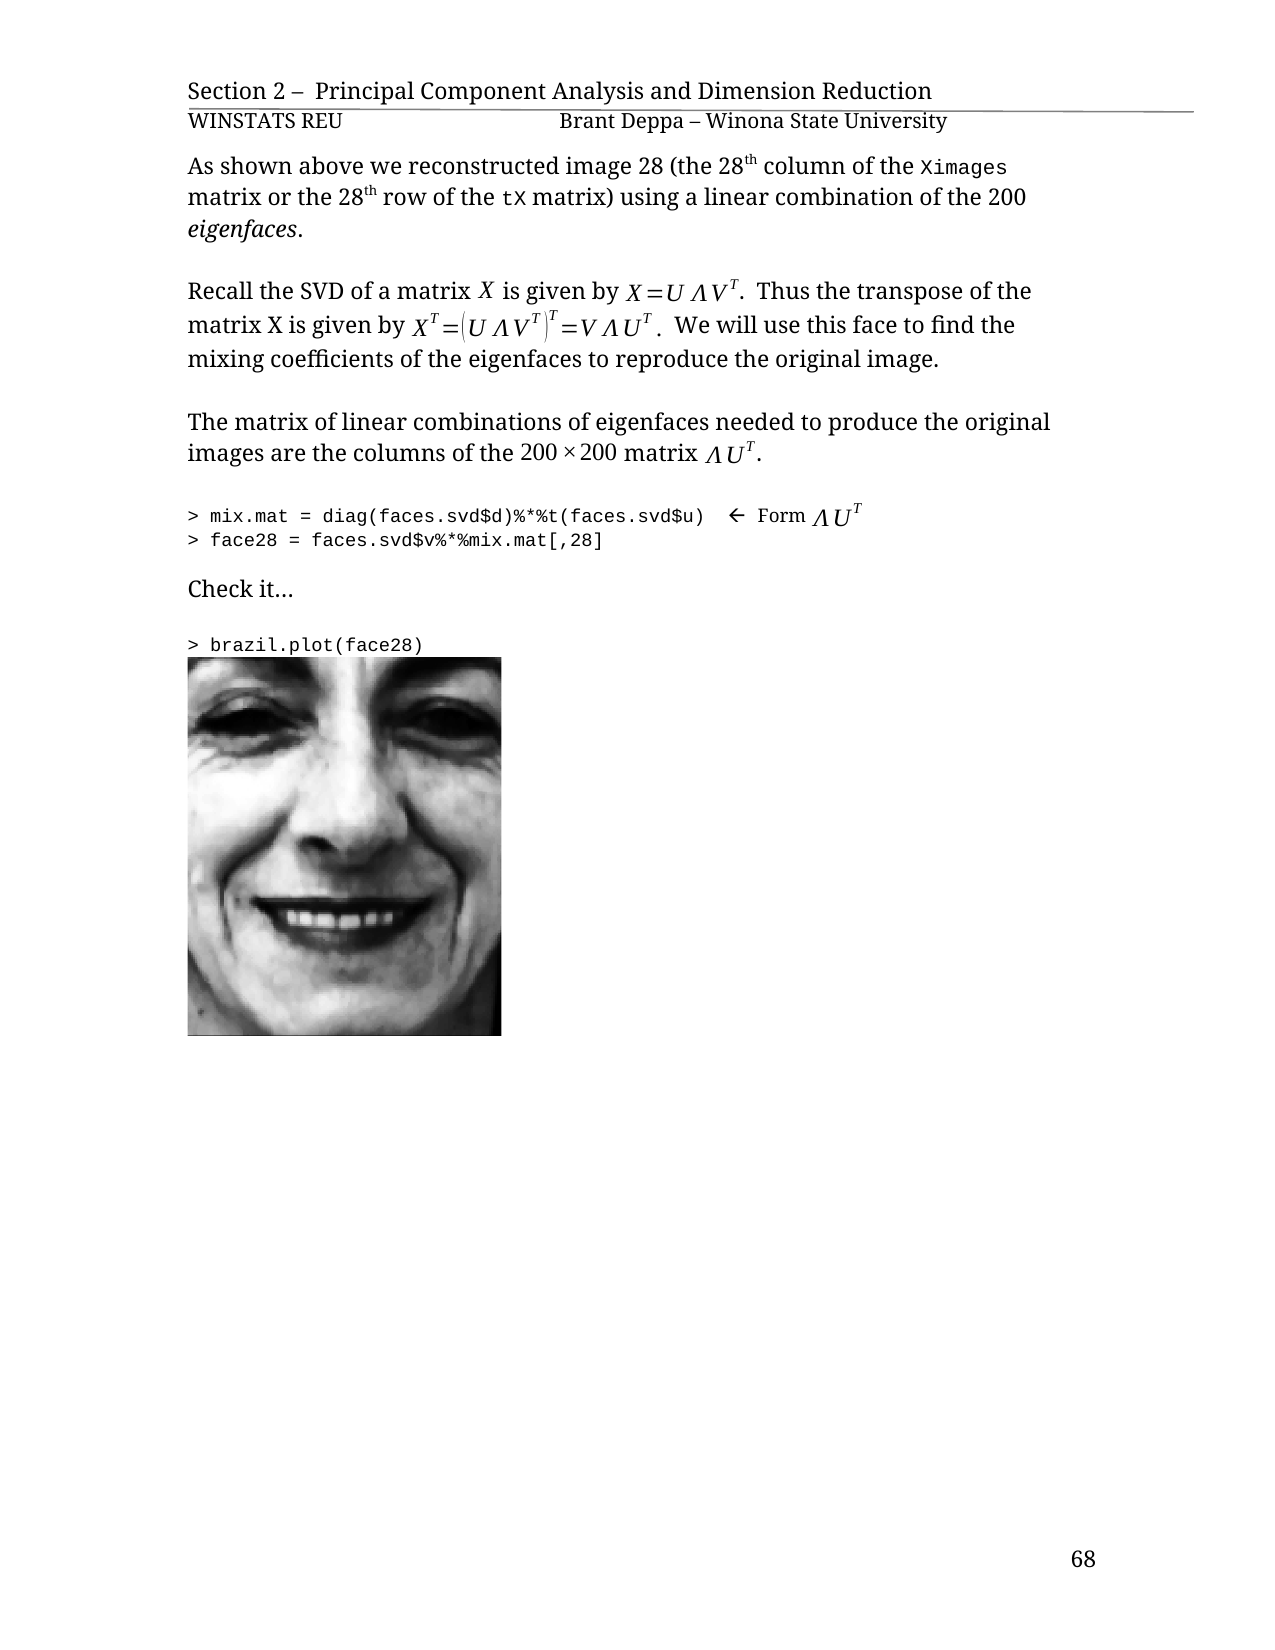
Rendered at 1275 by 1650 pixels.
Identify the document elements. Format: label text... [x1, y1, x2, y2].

text The matrix of linear combinations of eigenfaces needed to produce the original images are the columns of the matrix . [187, 406, 1087, 468]
text Check it… [187, 573, 1087, 636]
picture [187, 657, 502, 1036]
text Recall the SVD of a matrix is given by . Thus the transpose of the matrix X is given by We will use this face to find the mixing coefficients of the eigenfaces to reproduce the original image. [187, 275, 1087, 374]
text > brazil.plot(face28) [187, 636, 1087, 657]
text As shown above we reconstructed image 28 (the 28th column of the Ximages matrix or the 28th row of the tX matrix) using a linear combination of the 200 eigenfaces. [187, 150, 1087, 244]
text > mix.mat = diag(faces.svd$d)%*%t(faces.svd$u) Form [187, 499, 1087, 531]
text > face28 = faces.svd$v%*%mix.mat[,28] [187, 531, 1087, 552]
